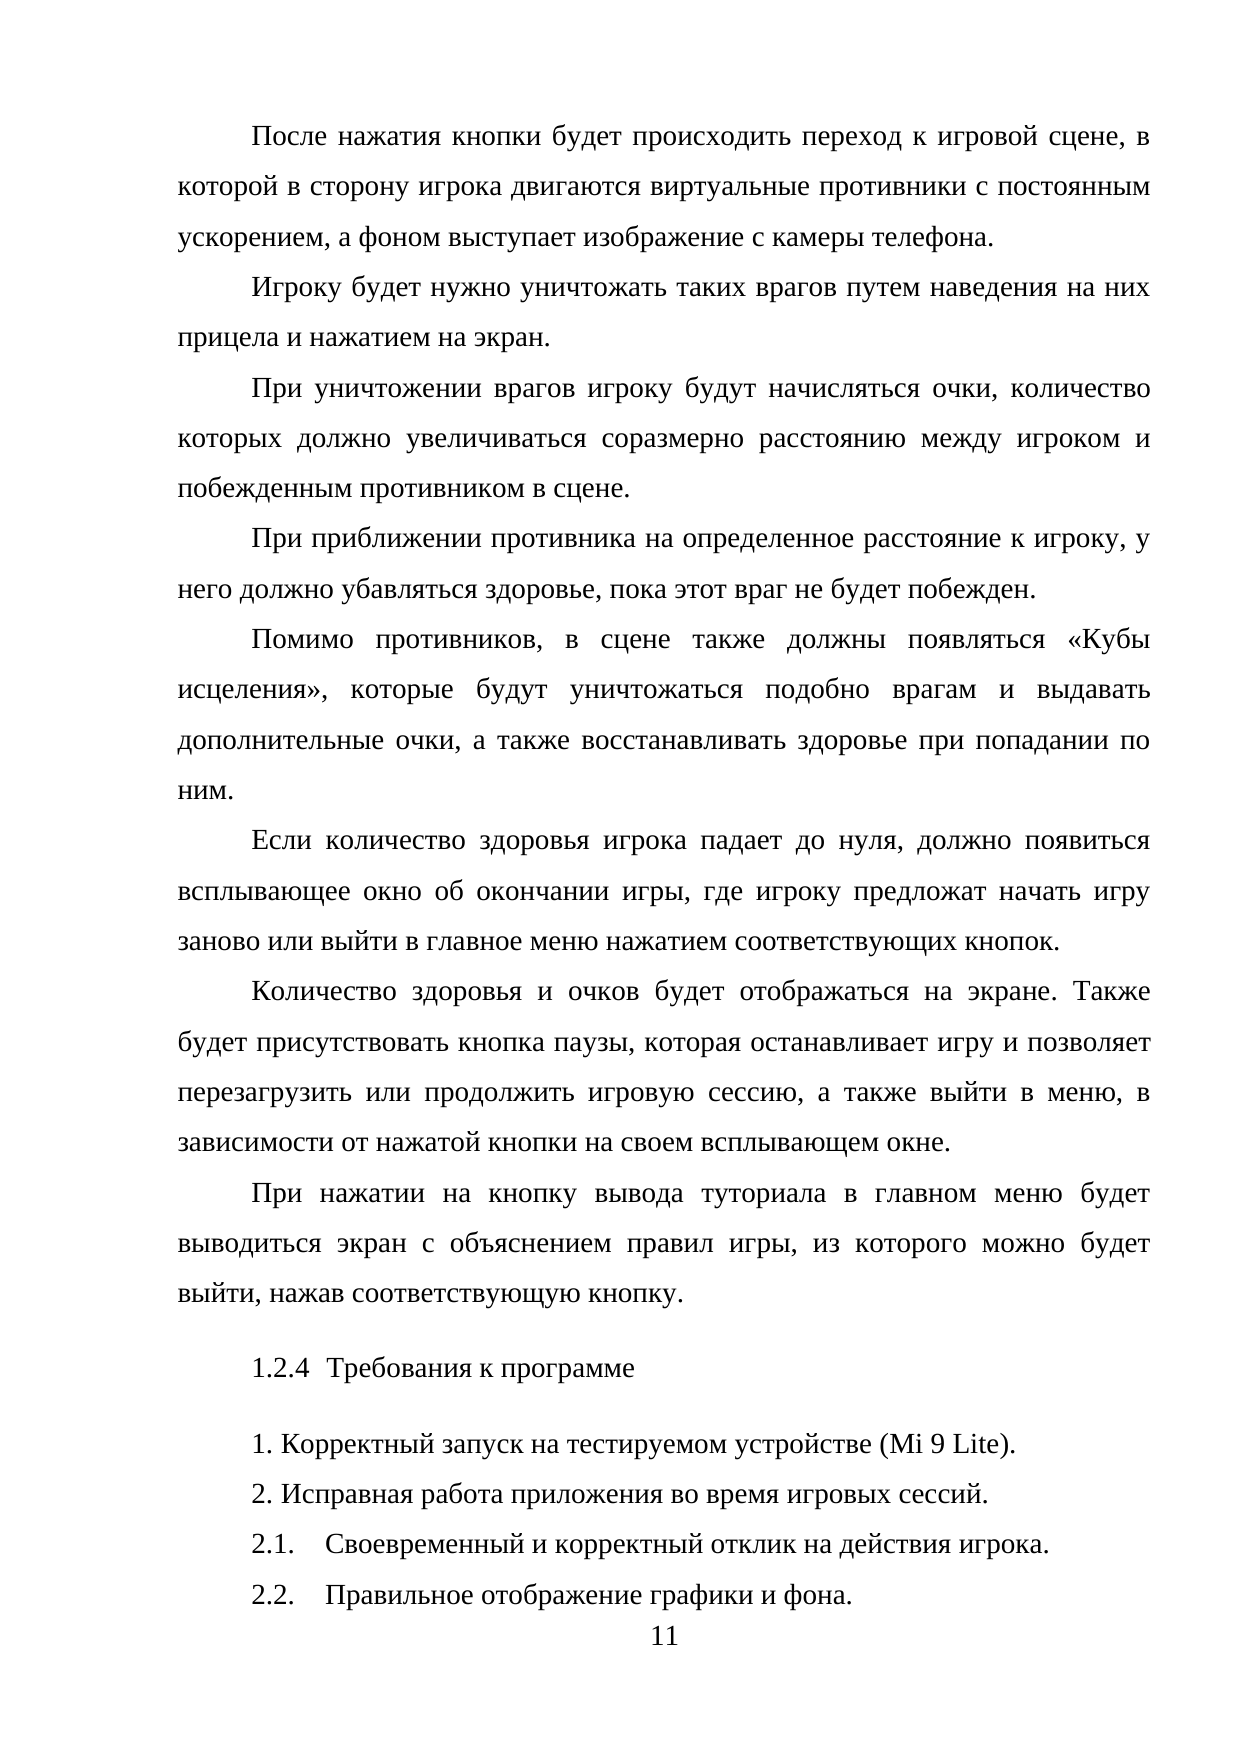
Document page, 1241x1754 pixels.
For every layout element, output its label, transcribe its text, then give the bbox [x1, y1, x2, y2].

list При приближении противника на определенное расстояние к игроку, у него должно убавляться здоровье, пока этот враг не будет побежден. [177, 521, 1152, 604]
list Исправная работа приложения во время игровых сессий. [177, 1476, 1152, 1510]
list После нажатия кнопки будет происходить переход к игровой сцене, в которой в сторону игрока двигаются виртуальные противники с постоянным ускорением, а фоном выступает изображение с камеры телефона. [177, 118, 1152, 252]
list Своевременный и корректный отклик на действия игрока. [177, 1527, 1152, 1560]
text Если количество здоровья игрока падает до нуля, должно появиться всплывающее окно об окончании игры, где игроку предложат начать игру заново или выйти в главное меню нажатием соответствующих кнопок. [177, 822, 1152, 957]
text При нажатии на кнопку вывода туториала в главном меню будет выводиться экран с объяснением правил игры, из которого можно будет выйти, нажав соответствующую кнопку. [177, 1175, 1152, 1309]
list Требования к программе [251, 1351, 1152, 1384]
list При уничтожении врагов игроку будут начисляться очки, количество которых должно увеличиваться соразмерно расстоянию между игроком и побежденным противником в сцене. [177, 370, 1152, 504]
list Корректный запуск на тестируемом устройстве (Mi 9 Lite). [177, 1426, 1152, 1459]
list Помимо противников, в сцене также должны появляться «Кубы исцеления», которые будут уничтожаться подобно врагам и выдавать дополнительные очки, а также восстанавливать здоровье при попадании по ним. [177, 621, 1152, 806]
text Количество здоровья и очков будет отображаться на экране. Также будет присутствовать кнопка паузы, которая останавливает игру и позволяет перезагрузить или продолжить игровую сессию, а также выйти в меню, в зависимости от нажатой кнопки на своем всплывающем окне. [177, 973, 1152, 1158]
list Правильное отображение графики и фона. [177, 1577, 1152, 1610]
list Игроку будет нужно уничтожать таких врагов путем наведения на них прицела и нажатием на экран. [177, 269, 1152, 353]
